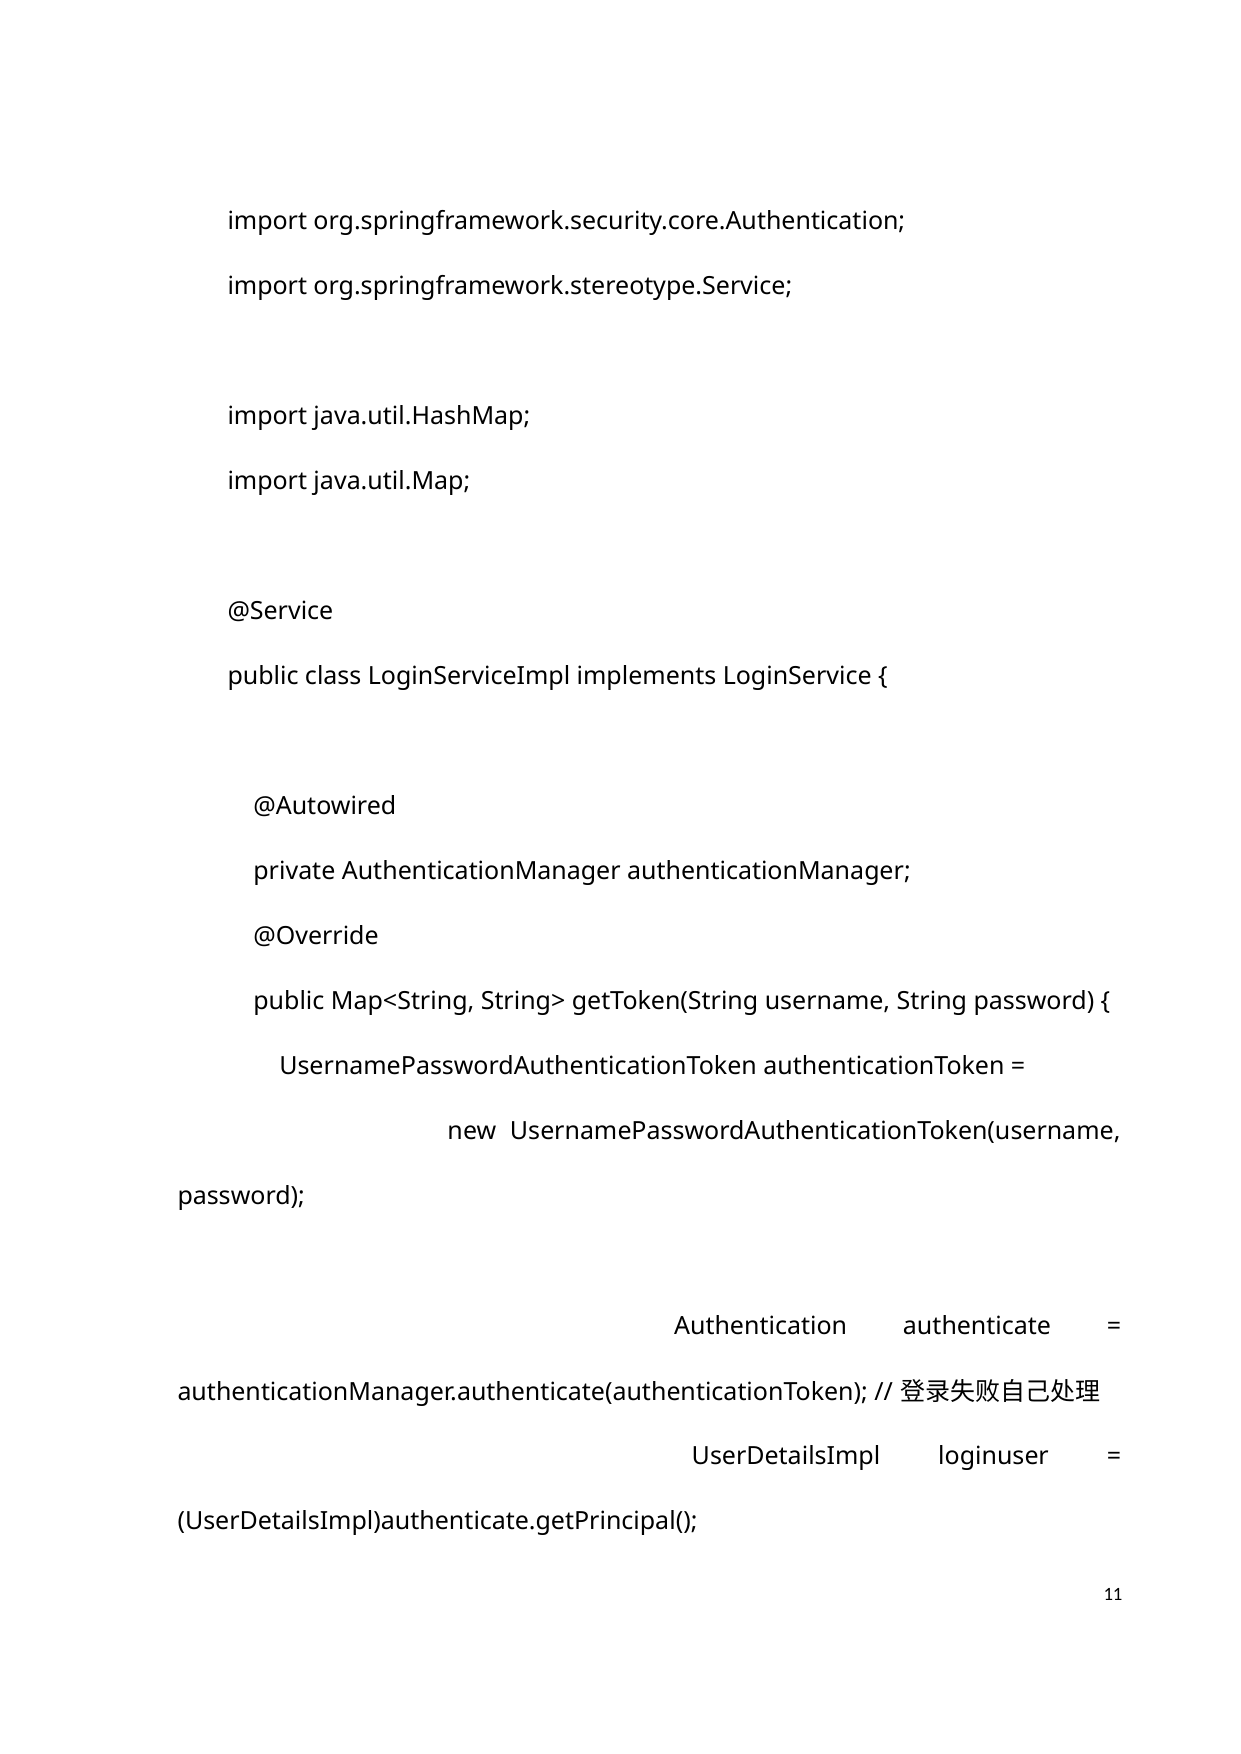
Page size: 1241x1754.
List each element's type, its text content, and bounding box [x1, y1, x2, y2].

text import org.springframework.security.core.Authentication; [177, 187, 1122, 252]
text UsernamePasswordAuthenticationToken authenticationToken = [177, 1032, 1122, 1097]
text @Override [177, 902, 1122, 967]
text import org.springframework.stereotype.Service; [177, 252, 1122, 317]
text @Service [177, 577, 1122, 642]
text public class LoginServiceImpl implements LoginService { [177, 642, 1122, 707]
text Authentication authenticate = authenticationManager.authenticate(authenticationToken); // 登录失败自己处理 [177, 1292, 1122, 1422]
text import java.util.HashMap; [177, 382, 1122, 447]
text import java.util.Map; [177, 447, 1122, 512]
text public Map<String, String> getToken(String username, String password) { [177, 967, 1122, 1032]
text private AuthenticationManager authenticationManager; [177, 837, 1122, 902]
text UserDetailsImpl loginuser = (UserDetailsImpl)authenticate.getPrincipal(); [177, 1422, 1122, 1552]
text new UsernamePasswordAuthenticationToken(username, password); [177, 1097, 1122, 1227]
text @Autowired [177, 772, 1122, 837]
